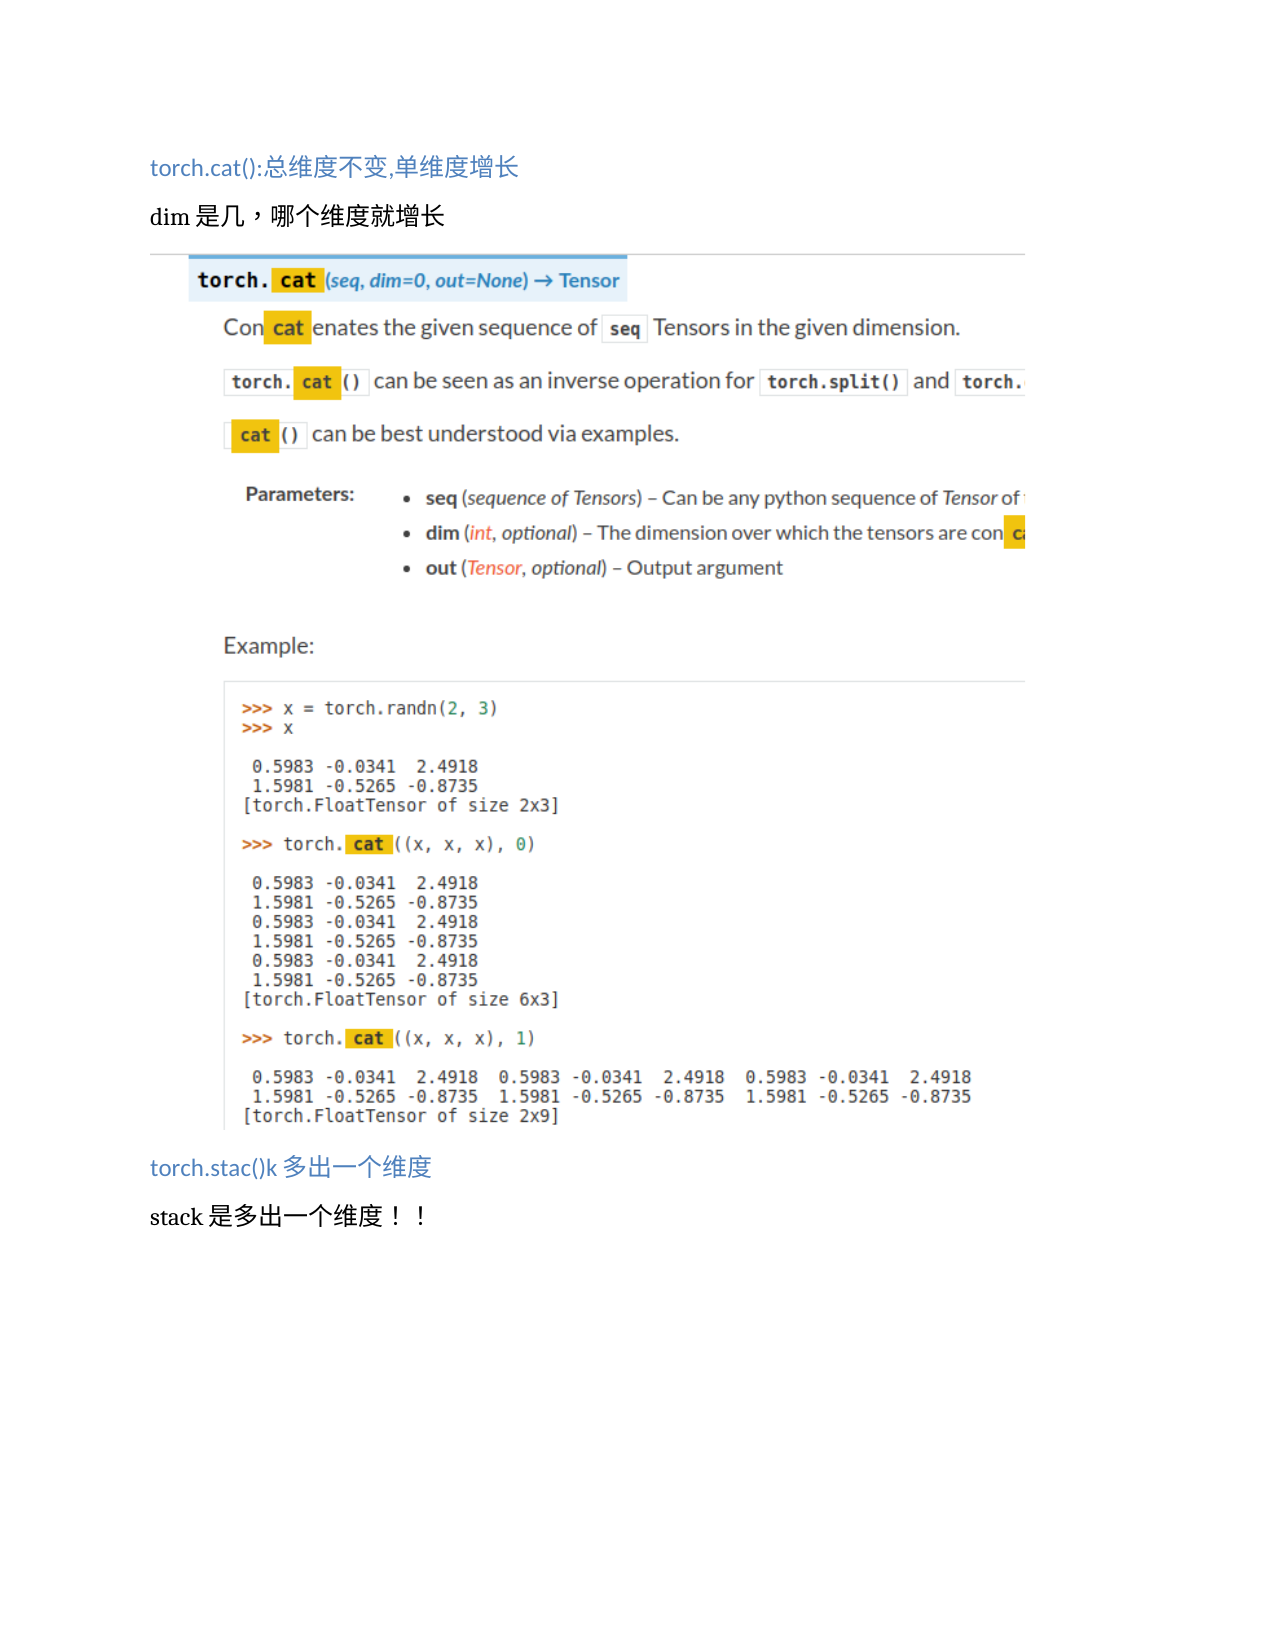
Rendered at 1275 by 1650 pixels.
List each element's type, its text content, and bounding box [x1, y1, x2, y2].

text stack是多出一个维度！！ [150, 1203, 1125, 1232]
subtitle torch.stac()k多出一个维度 [150, 1150, 1125, 1184]
text dim是几，哪个维度就增长 [150, 203, 1125, 232]
subtitle torch.cat():总维度不变,单维度增长 [150, 150, 1125, 184]
picture [150, 250, 1025, 1130]
